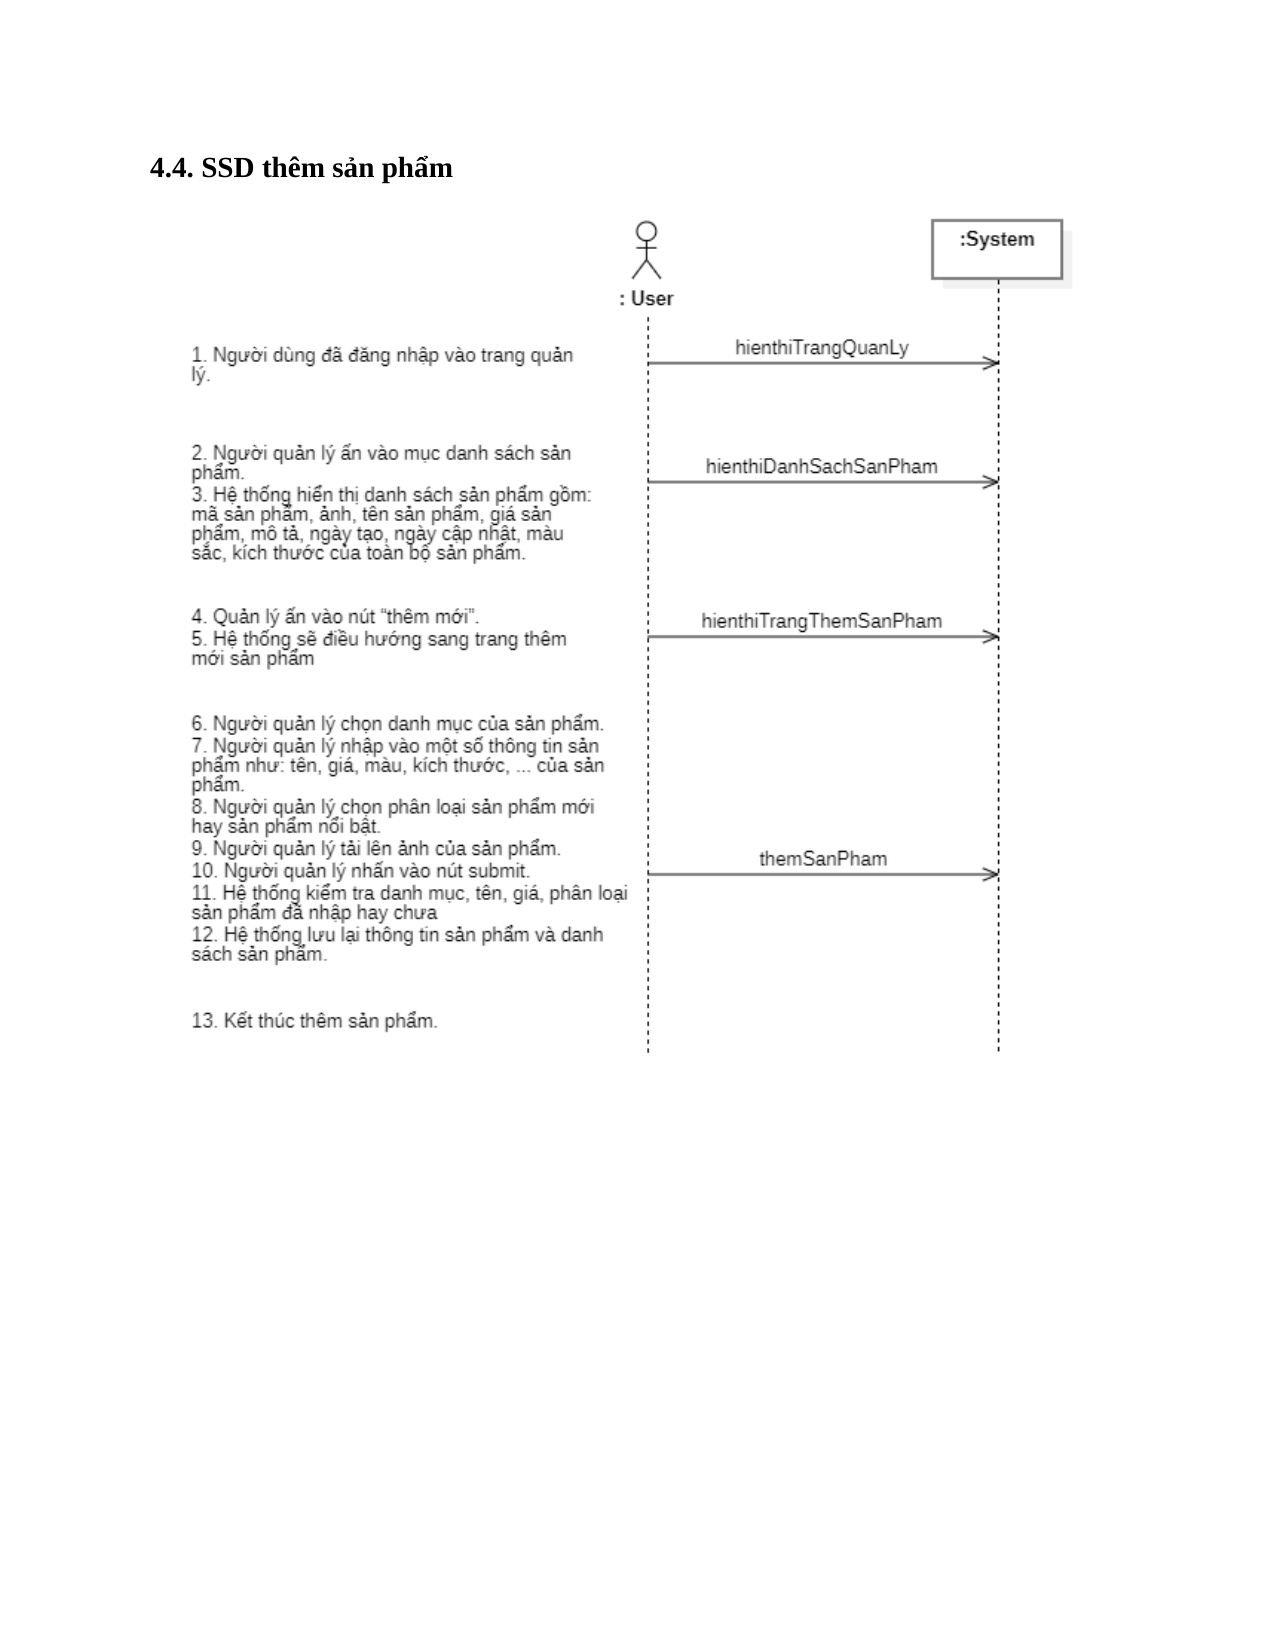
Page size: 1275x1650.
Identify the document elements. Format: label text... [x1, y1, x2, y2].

picture [165, 191, 1110, 1059]
subtitle 4.4. SSD thêm sản phẩm [150, 150, 1125, 183]
